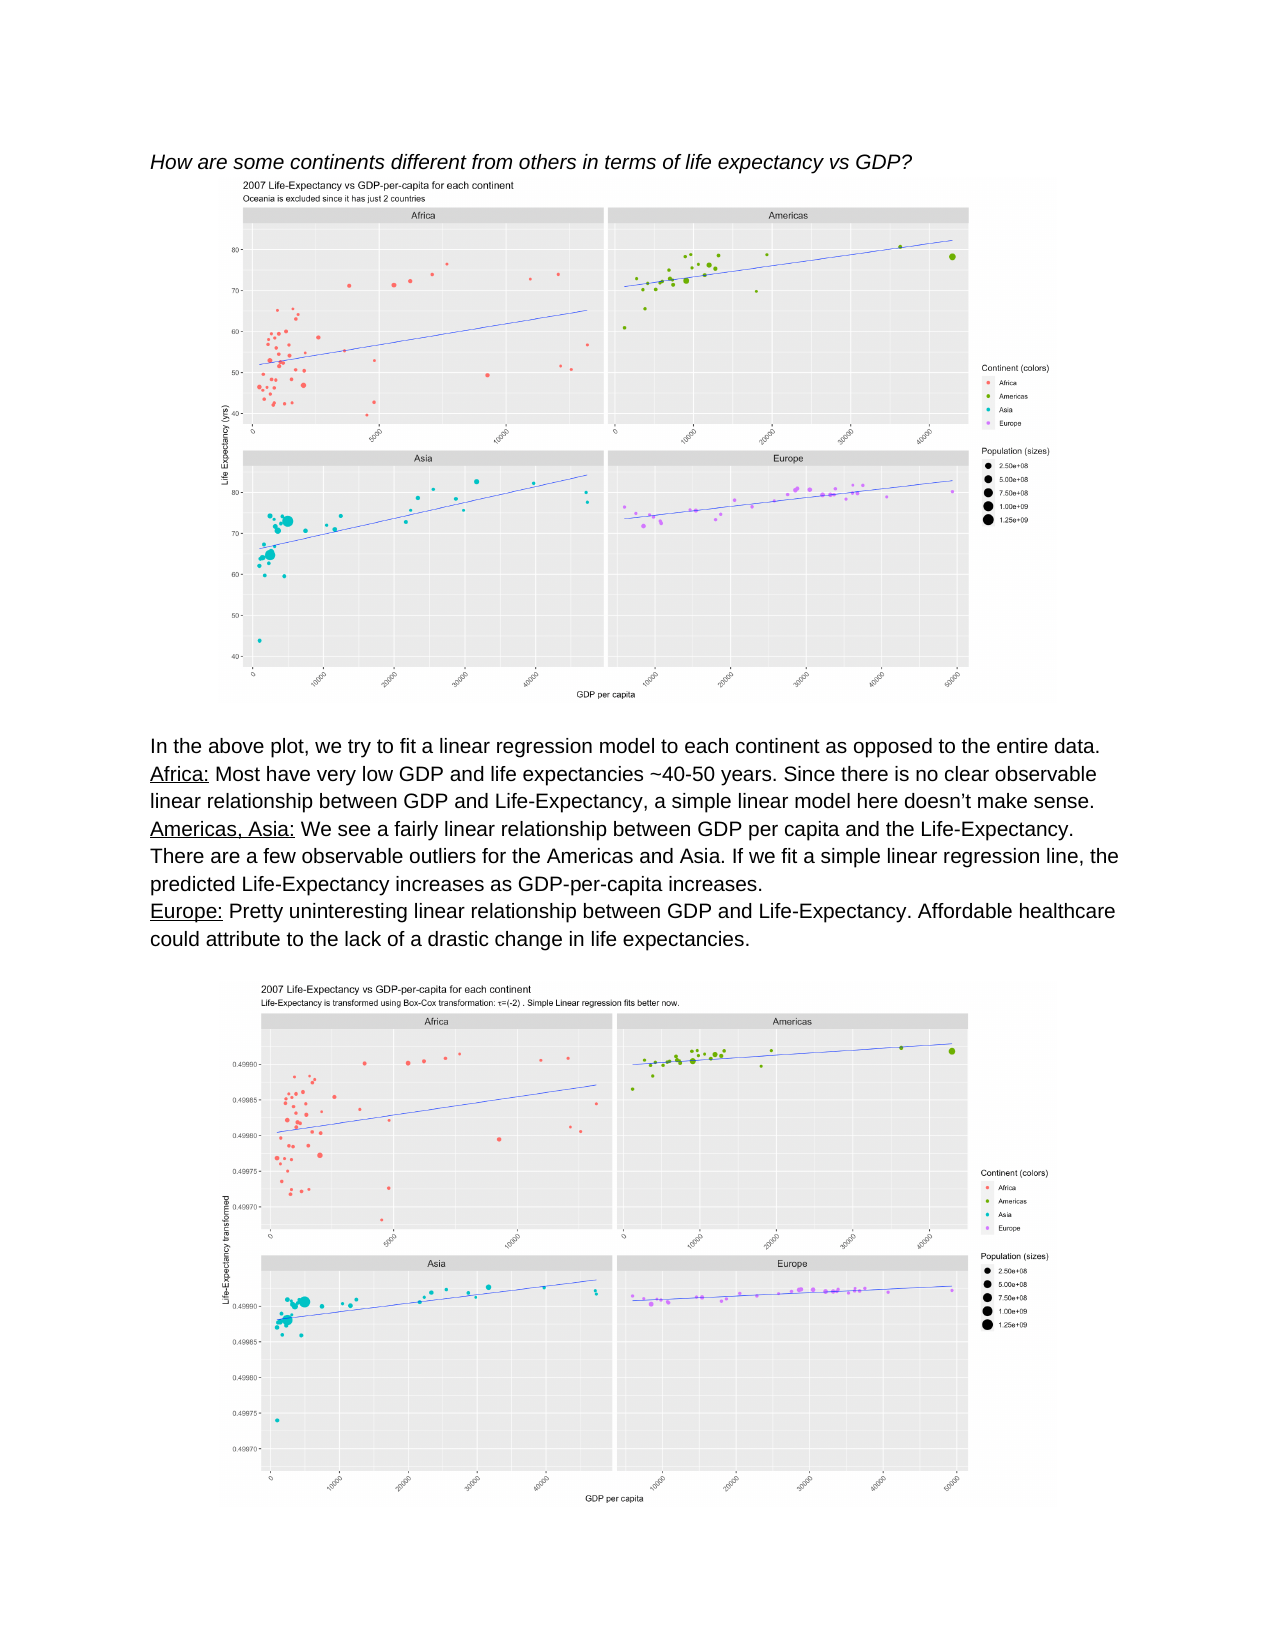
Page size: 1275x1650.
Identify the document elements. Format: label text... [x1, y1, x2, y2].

picture [217, 177, 1058, 703]
text Americas, Asia: We see a fairly linear relationship between GDP per capita and the Life-Expectancy. There are a few observable outliers for the Americas and Asia. If we fit a simple linear regression line, the predicted Life-Expectancy increases as GDP-per-capita increases. [150, 816, 1125, 895]
text How are some continents different from others in terms of life expectancy vs GDP? [150, 150, 1125, 174]
picture [218, 981, 1057, 1507]
text Europe: Pretty uninteresting linear relationship between GDP and Life-Expectancy. Affordable healthcare could attribute to the lack of a drastic change in life expectancies. [150, 899, 1125, 950]
text Africa: Most have very low GDP and life expectancies ~40-50 years. Since there is no clear observable linear relationship between GDP and Life-Expectancy, a simple linear model here doesn’t make sense. [150, 761, 1125, 813]
text In the above plot, we try to fit a linear regression model to each continent as opposed to the entire data. [150, 734, 1125, 758]
